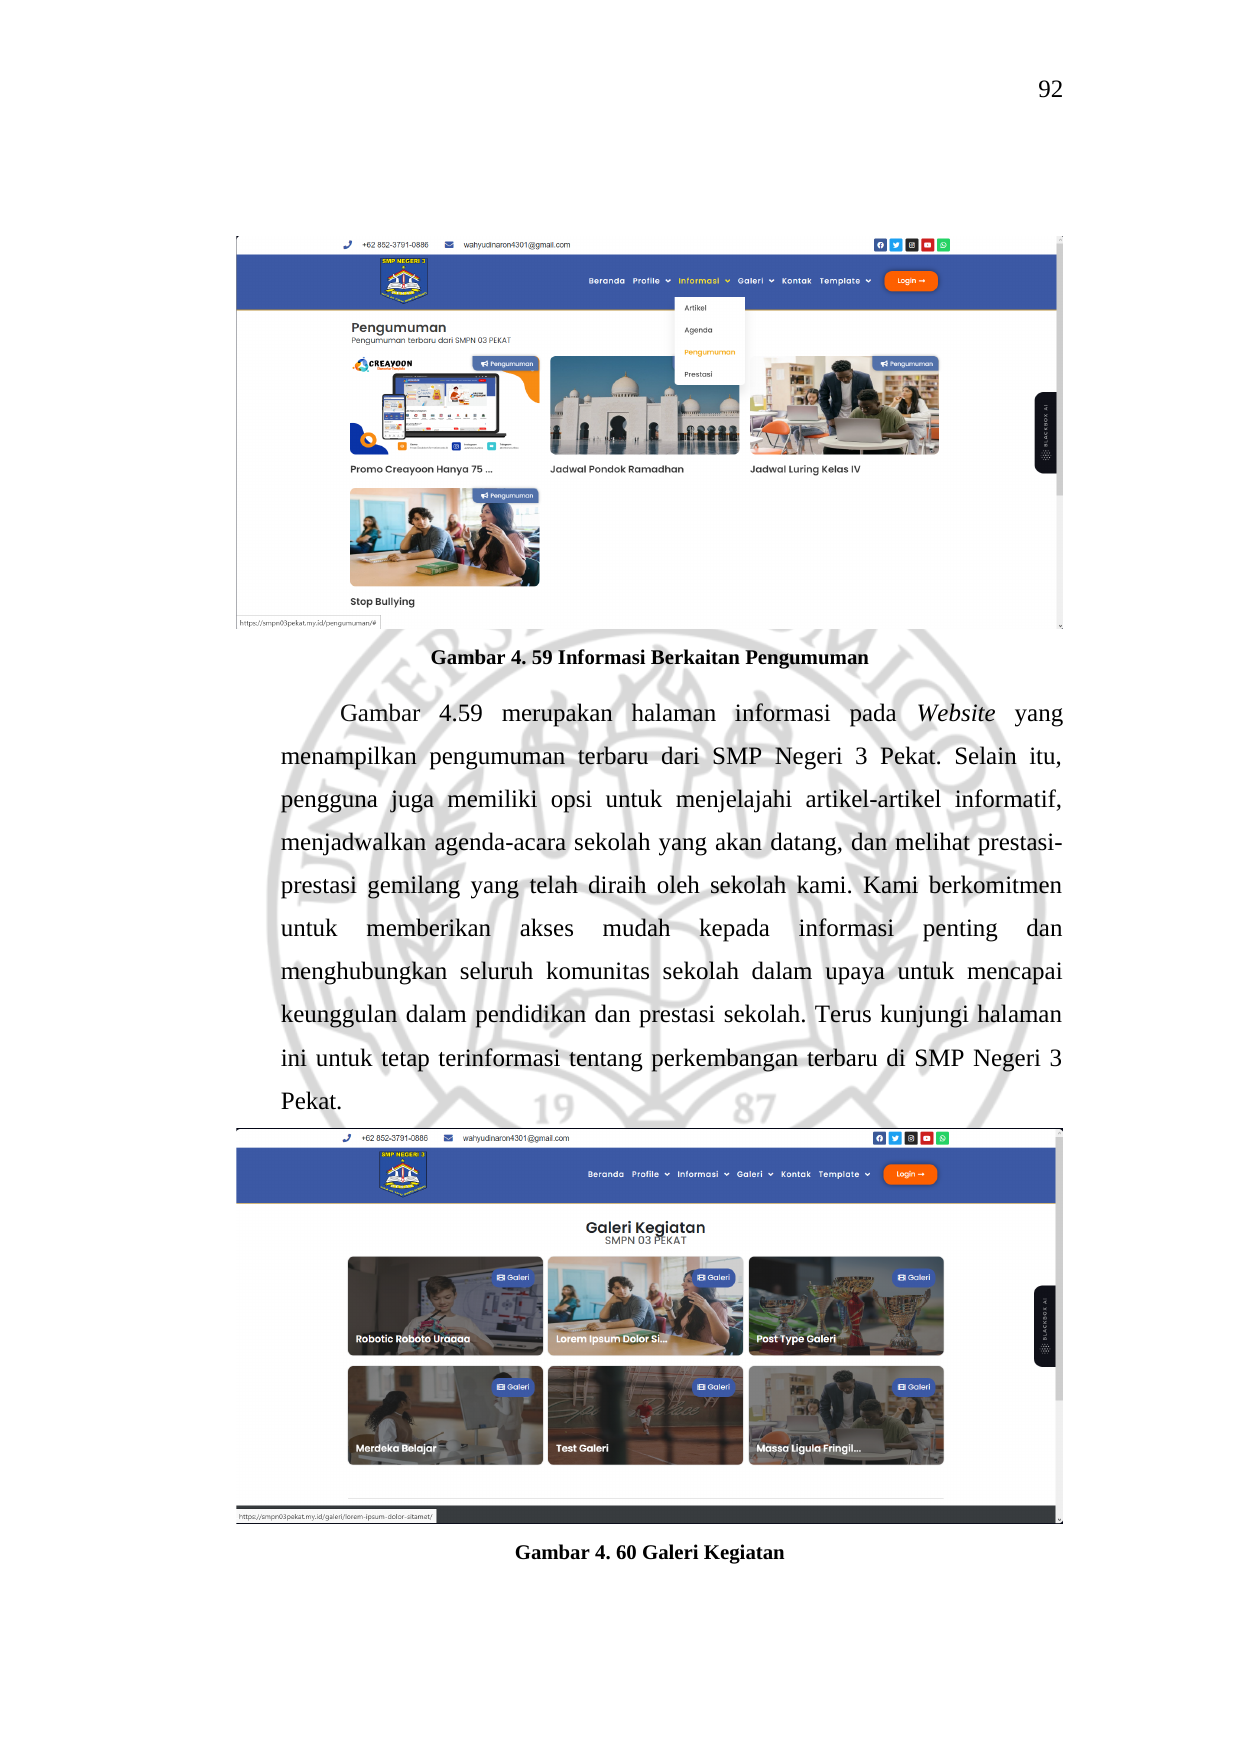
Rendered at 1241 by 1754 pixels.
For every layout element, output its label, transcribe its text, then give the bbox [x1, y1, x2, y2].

text Gambar 4. 60 Galeri Kegiatan [236, 1540, 1063, 1564]
picture [236, 236, 1063, 629]
text Gambar 4. 59 Informasi Berkaitan Pengumuman [236, 645, 1063, 669]
list Gambar 4.59 merupakan halaman informasi pada Website yang menampilkan pengumuman terbaru dari SMP Negeri 3 Pekat. Selain itu, pengguna juga memiliki opsi untuk menjelajahi artikel-artikel informatif, menjadwalkan agenda-acara sekolah yang akan datang, dan melihat prestasi-prestasi gemilang yang telah diraih oleh sekolah kami. Kami berkomitmen untuk memberikan akses mudah kepada informasi penting dan menghubungkan seluruh komunitas sekolah dalam upaya untuk mencapai keunggulan dalam pendidikan dan prestasi sekolah. Terus kunjungi halaman ini untuk tetap terinformasi tentang perkembangan terbaru di SMP Negeri 3 Pekat. [281, 698, 1063, 1114]
picture [236, 1128, 1063, 1524]
